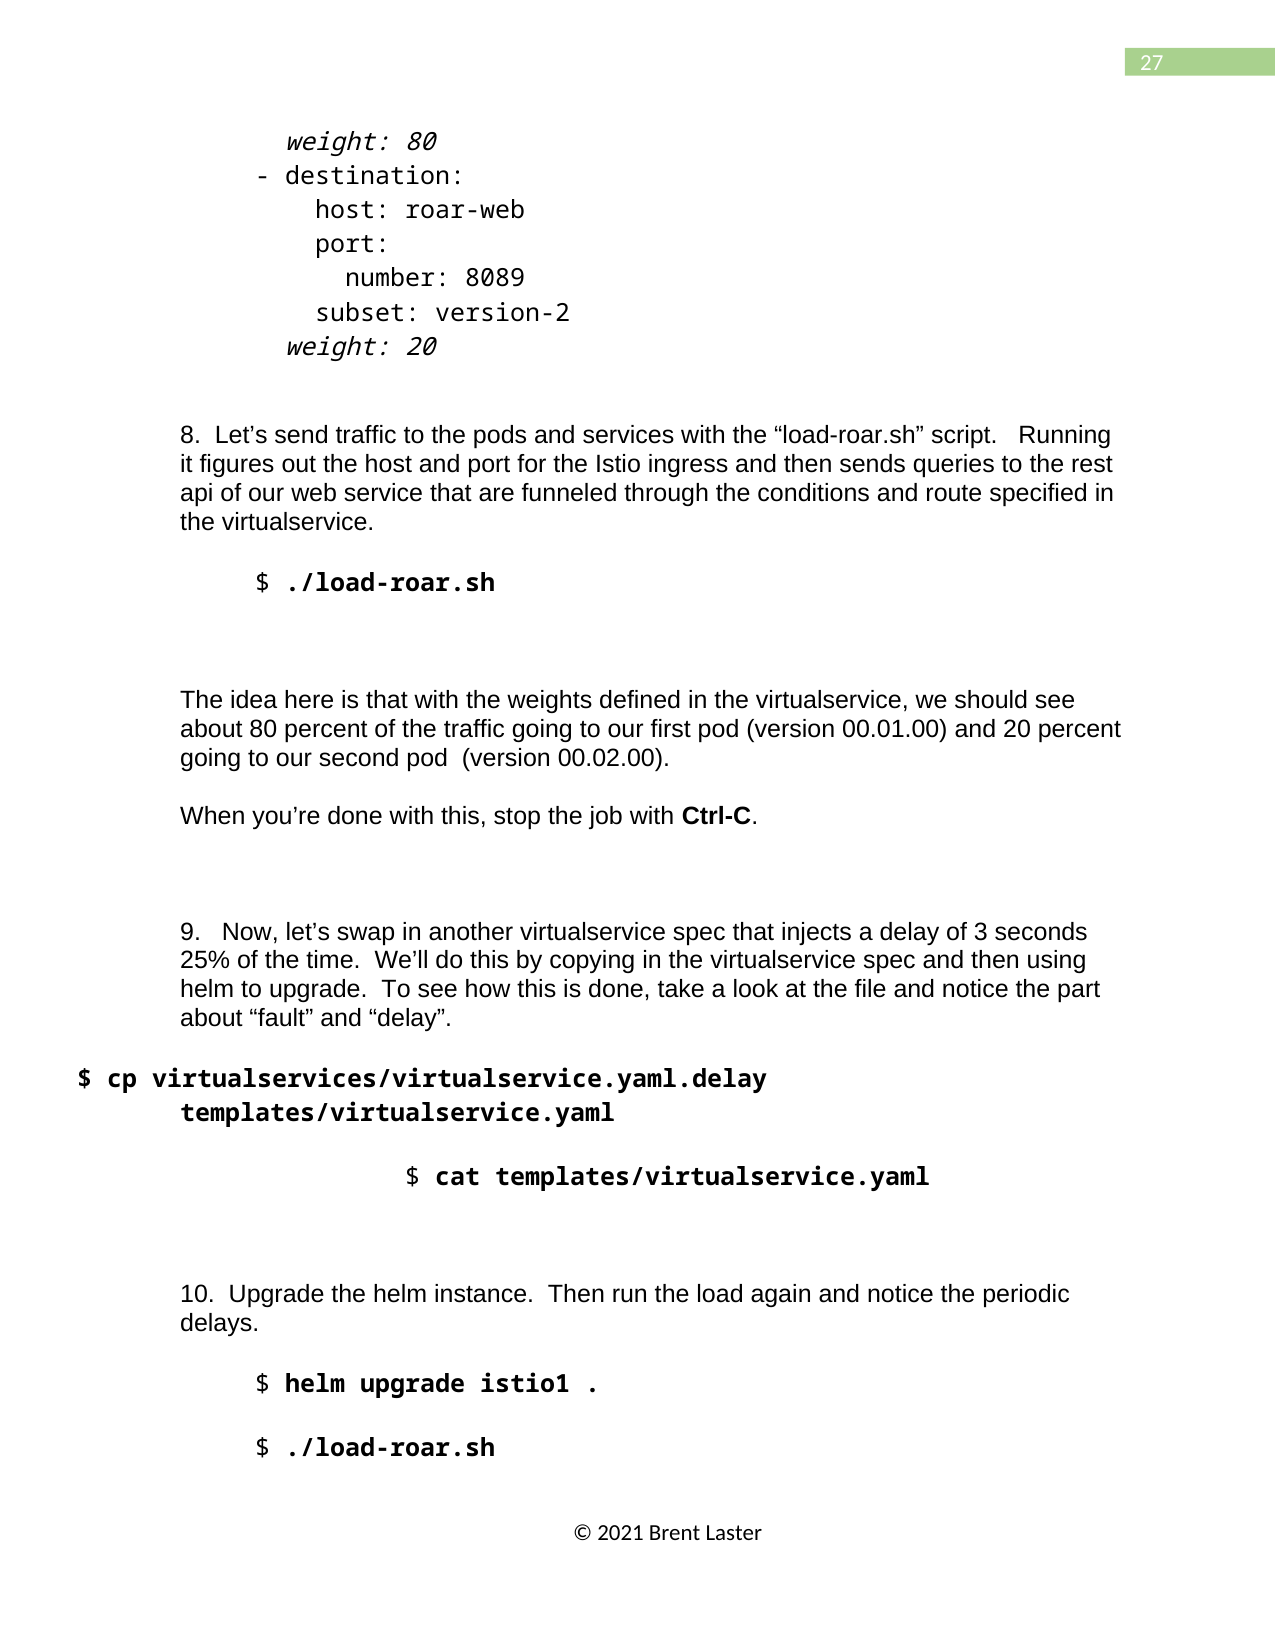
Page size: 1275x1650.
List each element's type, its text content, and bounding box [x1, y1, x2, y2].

text subset: version-2 [180, 294, 1125, 328]
text $ ./load-roar.sh [180, 564, 1125, 598]
text 9. Now, let’s swap in another virtualservice spec that injects a delay of 3 seconds 25% of the time. We’ll do this by copying in the virtualservice spec and then using helm to upgrade. To see how this is done, take a look at the file and notice the part about “fault” and “delay”. [180, 917, 1125, 1032]
text $ ./load-roar.sh [180, 1429, 1125, 1463]
text weight: 80 [180, 124, 1125, 158]
text When you’re done with this, stop the job with Ctrl-C. [180, 801, 1125, 830]
text $ cp virtualservices/virtualservice.yaml.delay templates/virtualservice.yaml [77, 1061, 1125, 1129]
text The idea here is that with the weights defined in the virtualservice, we should see about 80 percent of the traffic going to our first pod (version 00.01.00) and 20 percent going to our second pod (version 00.02.00). [180, 686, 1125, 772]
text $ cat templates/virtualservice.yaml [180, 1158, 1125, 1192]
text port: [180, 226, 1125, 260]
text weight: 20 [180, 328, 1125, 362]
text number: 8089 [180, 260, 1125, 294]
text host: roar-web [180, 192, 1125, 226]
text $ helm upgrade istio1 . [180, 1366, 1125, 1400]
text 8. Let’s send traffic to the pods and services with the “load-roar.sh” script. Running it figures out the host and port for the Istio ingress and then sends queries to the rest api of our web service that are funneled through the conditions and route specified in the virtualservice. [180, 420, 1125, 535]
text 10. Upgrade the helm instance. Then run the load again and notice the periodic delays. [180, 1279, 1125, 1337]
text - destination: [180, 158, 1125, 192]
